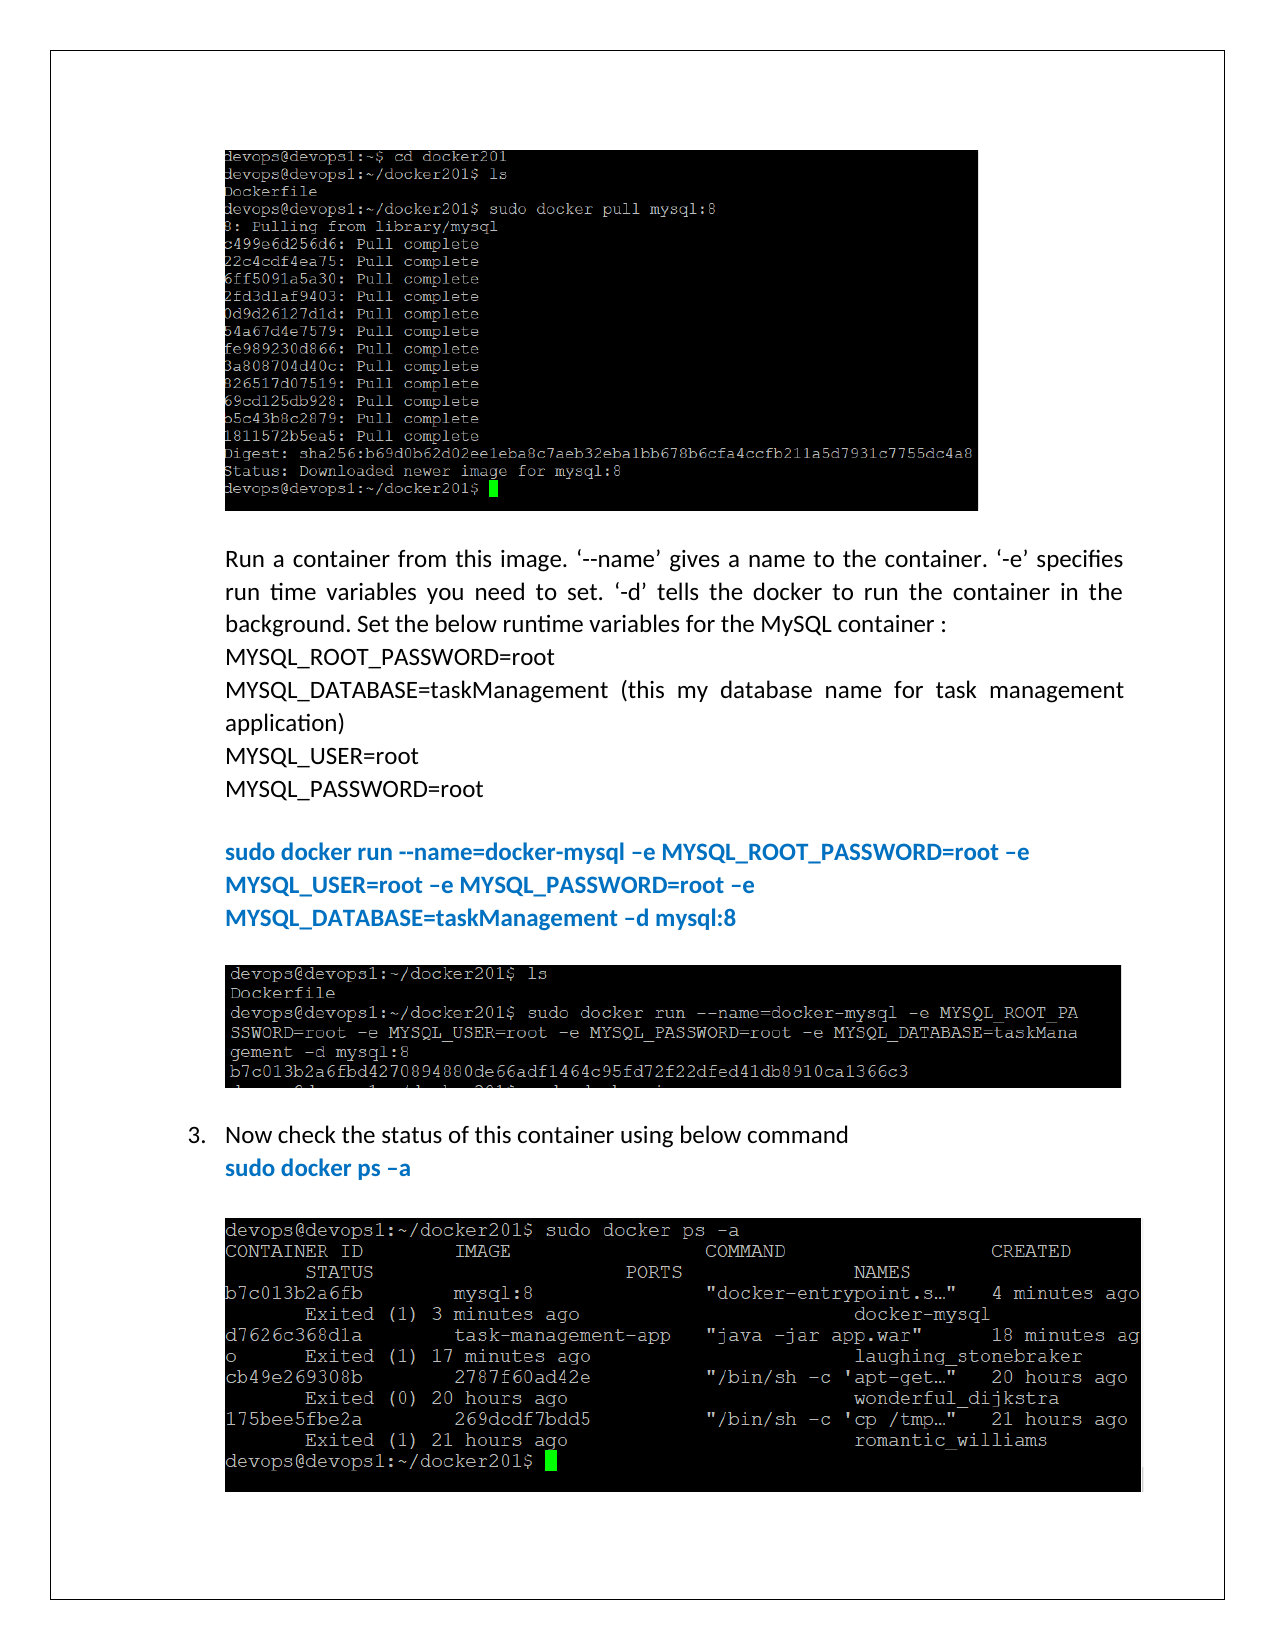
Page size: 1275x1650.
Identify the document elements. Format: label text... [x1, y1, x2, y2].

picture [225, 965, 1122, 1088]
list MYSQL_USER=root [225, 740, 1125, 771]
list MYSQL_PASSWORD=root [225, 773, 1125, 804]
list MYSQL_ROOT_PASSWORD=root [225, 642, 1125, 672]
list Run a container from this image. ‘--name’ gives a name to the container. ‘-e’ specifies run time variables you need to set. ‘-d’ tells the docker to run the container in the background. Set the below runtime variables for the MySQL container : [225, 543, 1125, 639]
picture [225, 1215, 1144, 1492]
list MYSQL_DATABASE=taskManagement (this my database name for task management application) [225, 674, 1125, 738]
picture [225, 150, 979, 511]
list Now check the status of this container using below command [187, 1119, 1125, 1150]
list sudo docker run --name=docker-mysql –e MYSQL_ROOT_PASSWORD=root –e MYSQL_USER=root –e MYSQL_PASSWORD=root –e MYSQL_DATABASE=taskManagement –d mysql:8 [225, 836, 1125, 933]
list sudo docker ps –a [225, 1152, 1125, 1183]
